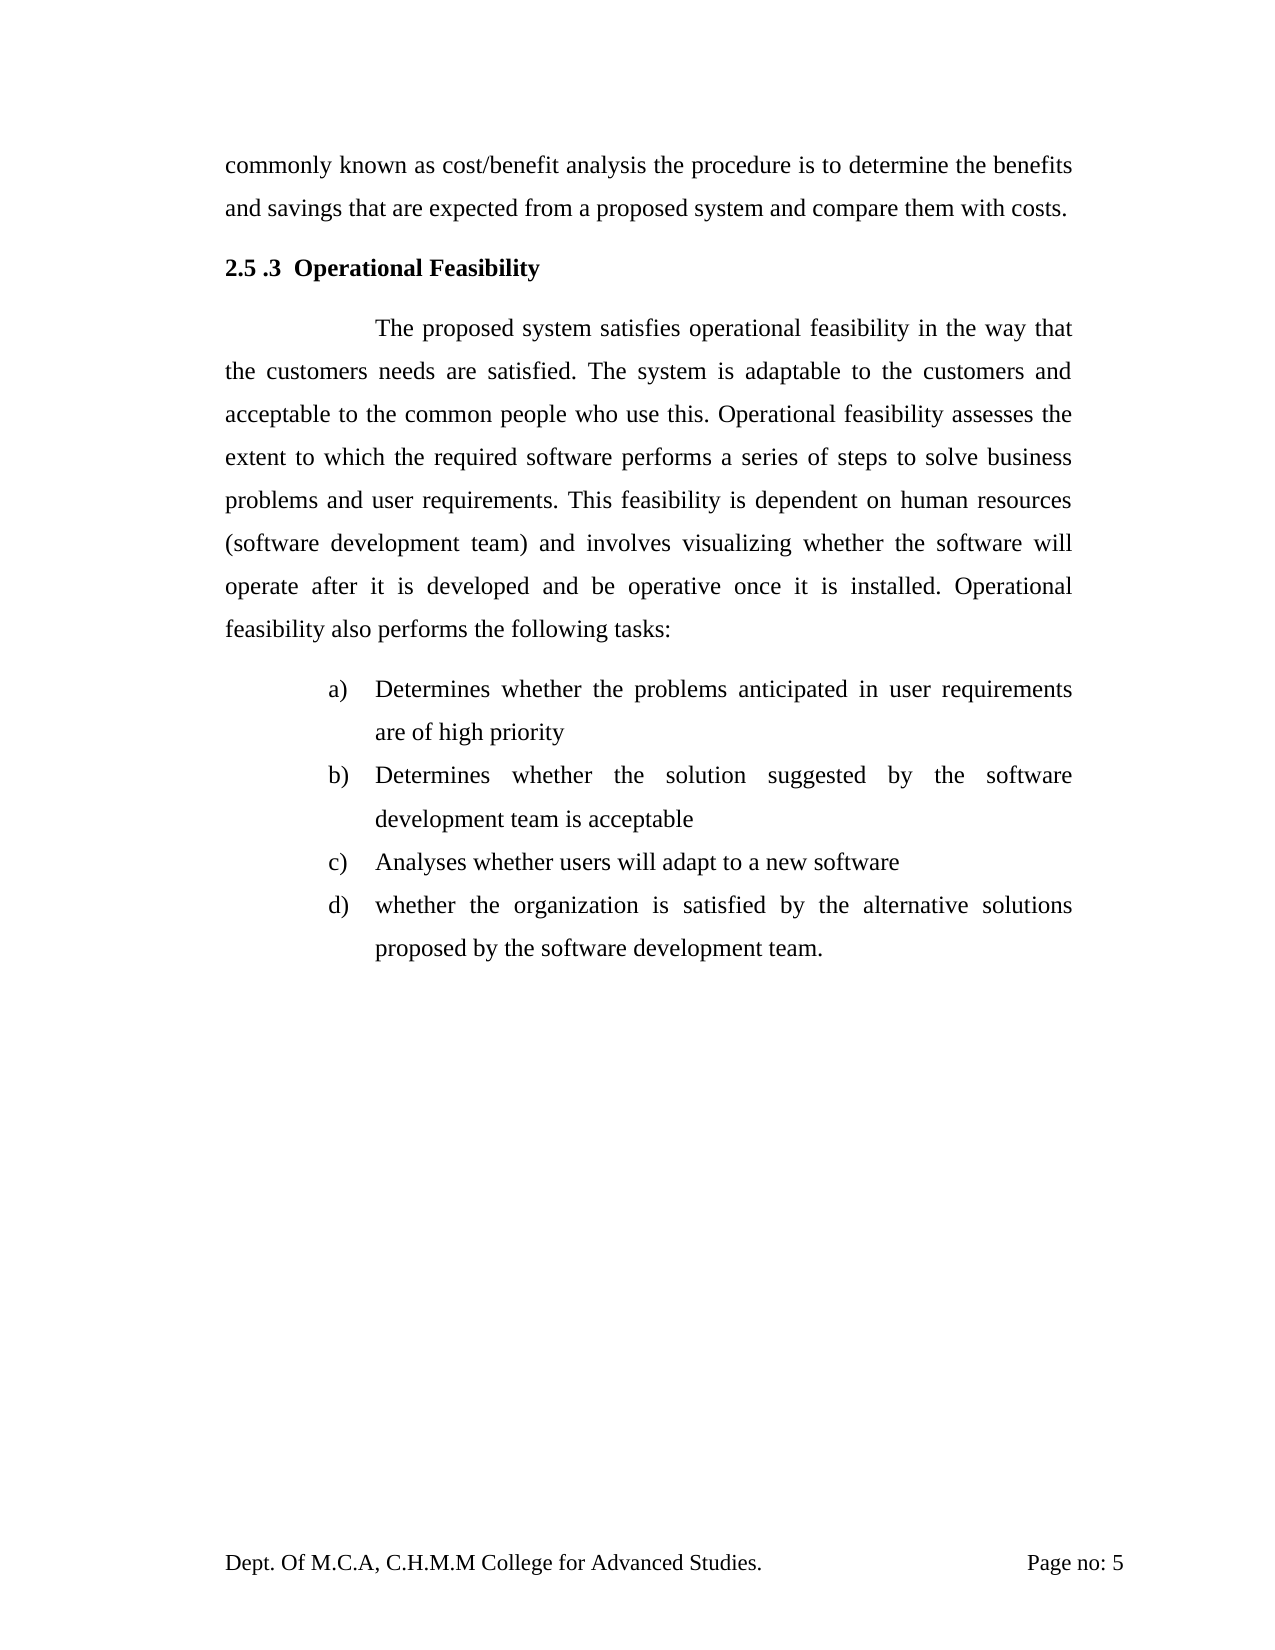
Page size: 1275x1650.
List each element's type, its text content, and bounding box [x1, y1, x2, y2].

list whether the organization is satisfied by the alternative solutions proposed by the software development team. [328, 890, 1073, 962]
list Determines whether the problems anticipated in user requirements are of high priority [328, 674, 1073, 746]
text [225, 150, 1073, 222]
list Determines whether the solution suggested by the software development team is acceptable [328, 761, 1073, 832]
text 2.5 .3 Operational Feasibility [225, 253, 1073, 282]
text The proposed system satisfies operational feasibility in the way that the customers needs are satisfied. The system is adaptable to the customers and acceptable to the common people who use this. Operational feasibility assesses the extent to which the required software performs a series of steps to solve business problems and user requirements. This feasibility is dependent on human resources (software development team) and involves visualizing whether the software will operate after it is developed and be operative once it is installed. Operational feasibility also performs the following tasks: [225, 313, 1073, 643]
list Analyses whether users will adapt to a new software [328, 847, 1073, 876]
